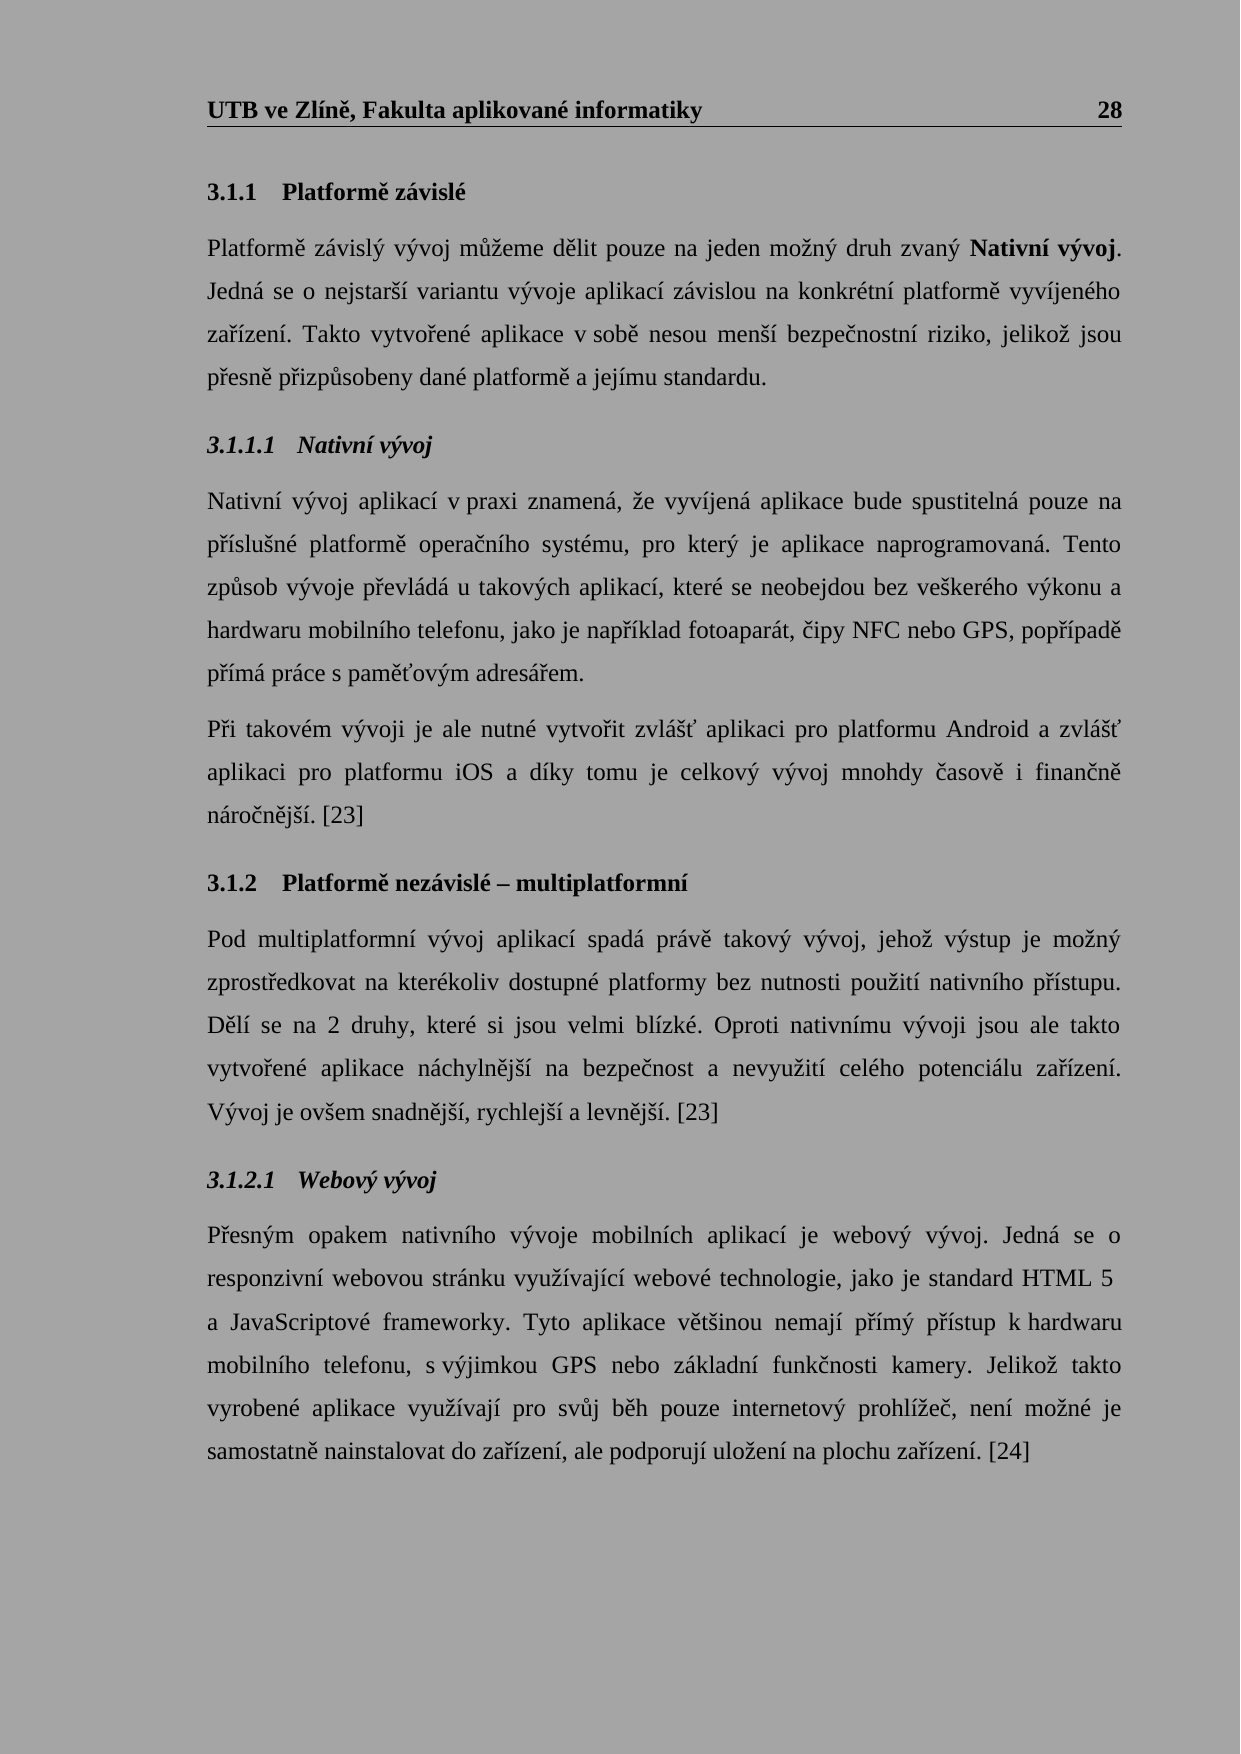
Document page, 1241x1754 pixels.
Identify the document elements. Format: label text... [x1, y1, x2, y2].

text Při takovém vývoji je ale nutné vytvořit zvlášť aplikaci pro platformu Android a zvlášť aplikaci pro platformu iOS a díky tomu je celkový vývoj mnohdy časově i finančně náročnější. [207, 714, 1122, 829]
subtitle Platformě závislé [207, 177, 1122, 206]
text Pod multiplatformní vývoj aplikací spadá právě takový vývoj, jehož výstup je možný zprostředkovat na kterékoliv dostupné platformy bez nutnosti použití nativního přístupu. Dělí se na 2 druhy, které si jsou velmi blízké. Oproti nativnímu vývoji jsou ale takto vytvořené aplikace náchylnější na bezpečnost a nevyužití celého potenciálu zařízení. Vývoj je ovšem snadnější, rychlejší a levnější. [207, 924, 1122, 1125]
subtitle Platformě nezávislé – multiplatformní [207, 868, 1122, 897]
text Přesným opakem nativního vývoje mobilních aplikací je webový vývoj. Jedná se o responzivní webovou stránku využívající webové technologie, jako je standard HTML 5 a JavaScriptové frameworky. Tyto aplikace většinou nemají přímý přístup k hardwaru mobilního telefonu, s výjimkou GPS nebo základní funkčnosti kamery. Jelikož takto vyrobené aplikace využívají pro svůj běh pouze internetový prohlížeč, není možné je samostatně nainstalovat do zařízení, ale podporují uložení na plochu zařízení. [207, 1220, 1122, 1465]
subtitle Webový vývoj [207, 1165, 1122, 1193]
subtitle Nativní vývoj [207, 430, 1122, 459]
text Nativní vývoj aplikací v praxi znamená, že vyvíjená aplikace bude spustitelná pouze na příslušné platformě operačního systému, pro který je aplikace naprogramovaná. Tento způsob vývoje převládá u takových aplikací, které se neobejdou bez veškerého výkonu a hardwaru mobilního telefonu, jako je například fotoaparát, čipy NFC nebo GPS, popřípadě přímá práce s paměťovým adresářem. [207, 486, 1122, 687]
text Platformě závislý vývoj můžeme dělit pouze na jeden možný druh zvaný Nativní vývoj. Jedná se o nejstarší variantu vývoje aplikací závislou na konkrétní platformě vyvíjeného zařízení. Takto vytvořené aplikace v sobě nesou menší bezpečnostní riziko, jelikož jsou přesně přizpůsobeny dané platformě a jejímu standardu. [207, 233, 1122, 391]
